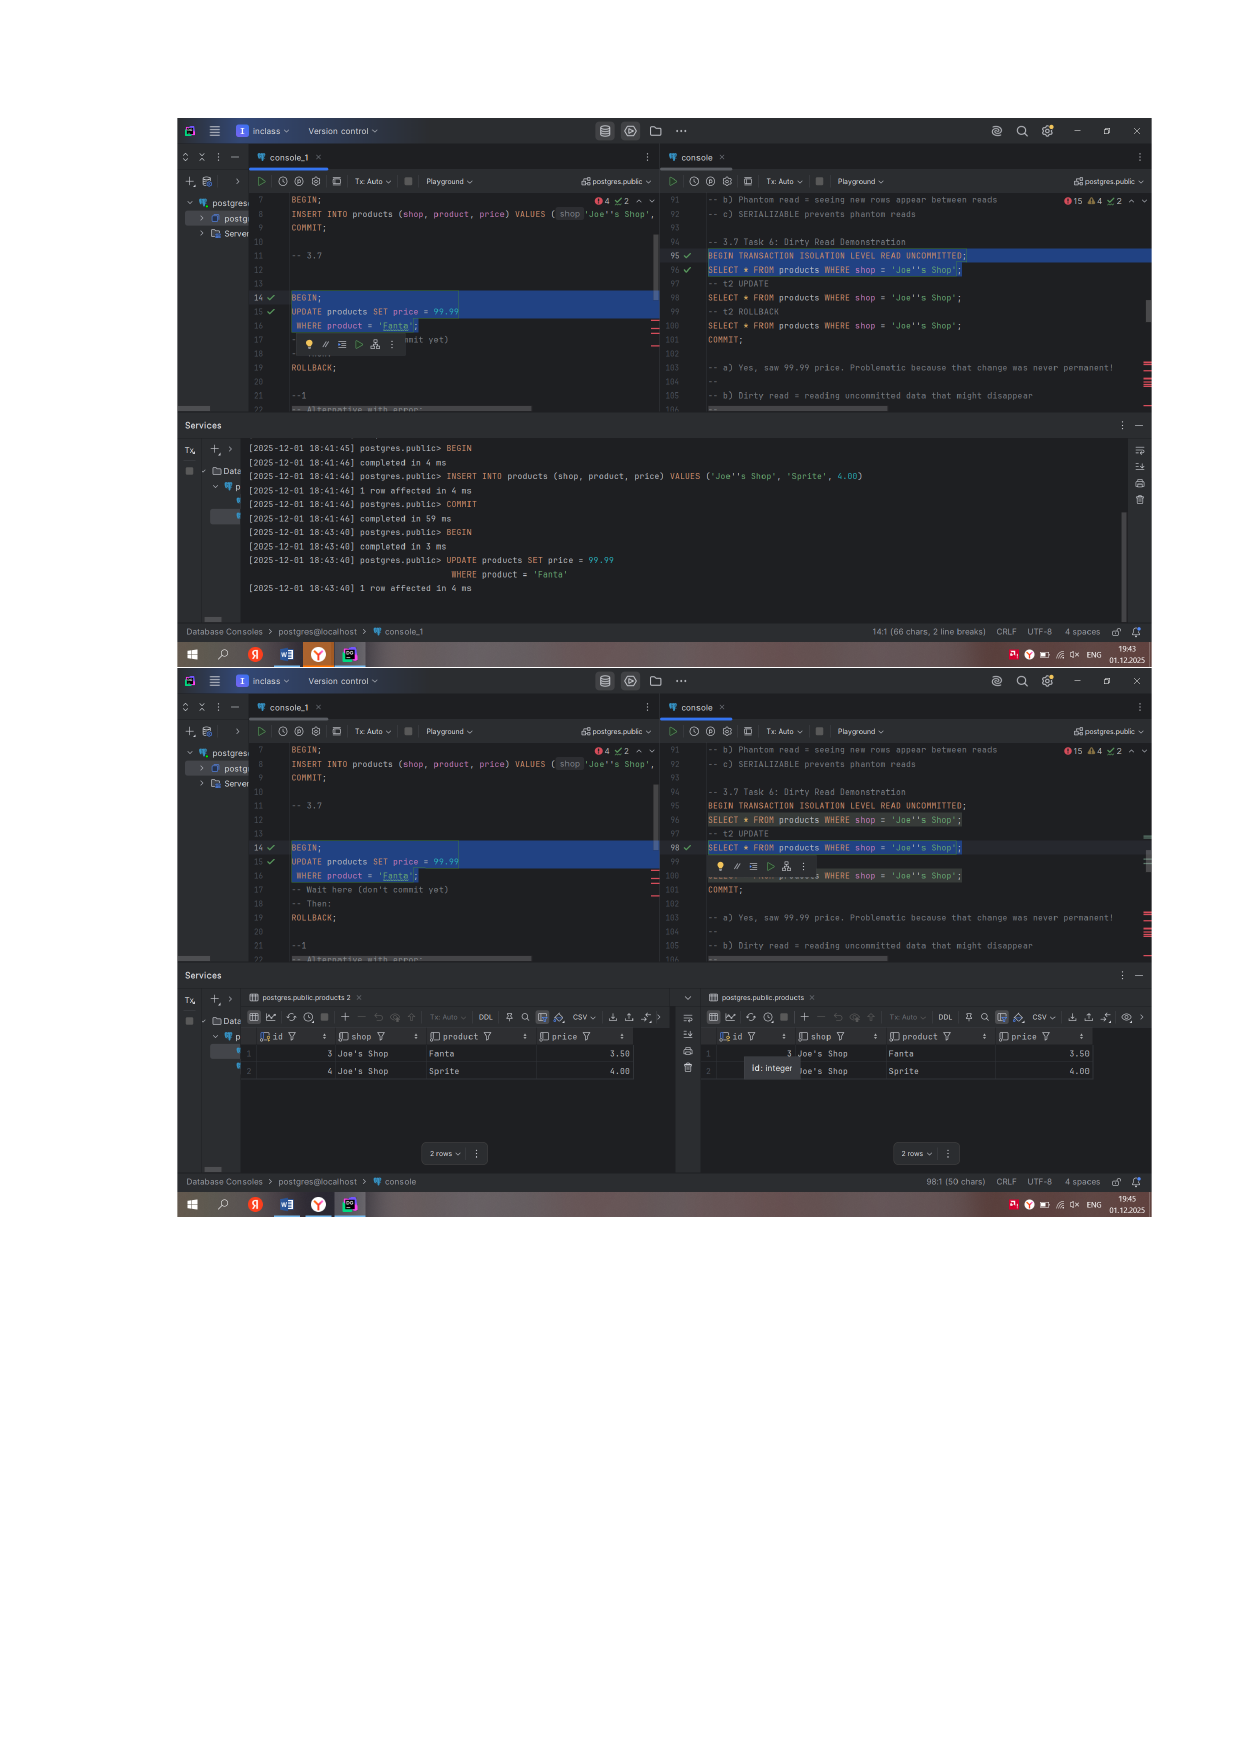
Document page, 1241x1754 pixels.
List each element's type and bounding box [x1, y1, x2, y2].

picture [177, 668, 1152, 1217]
picture [177, 118, 1152, 667]
